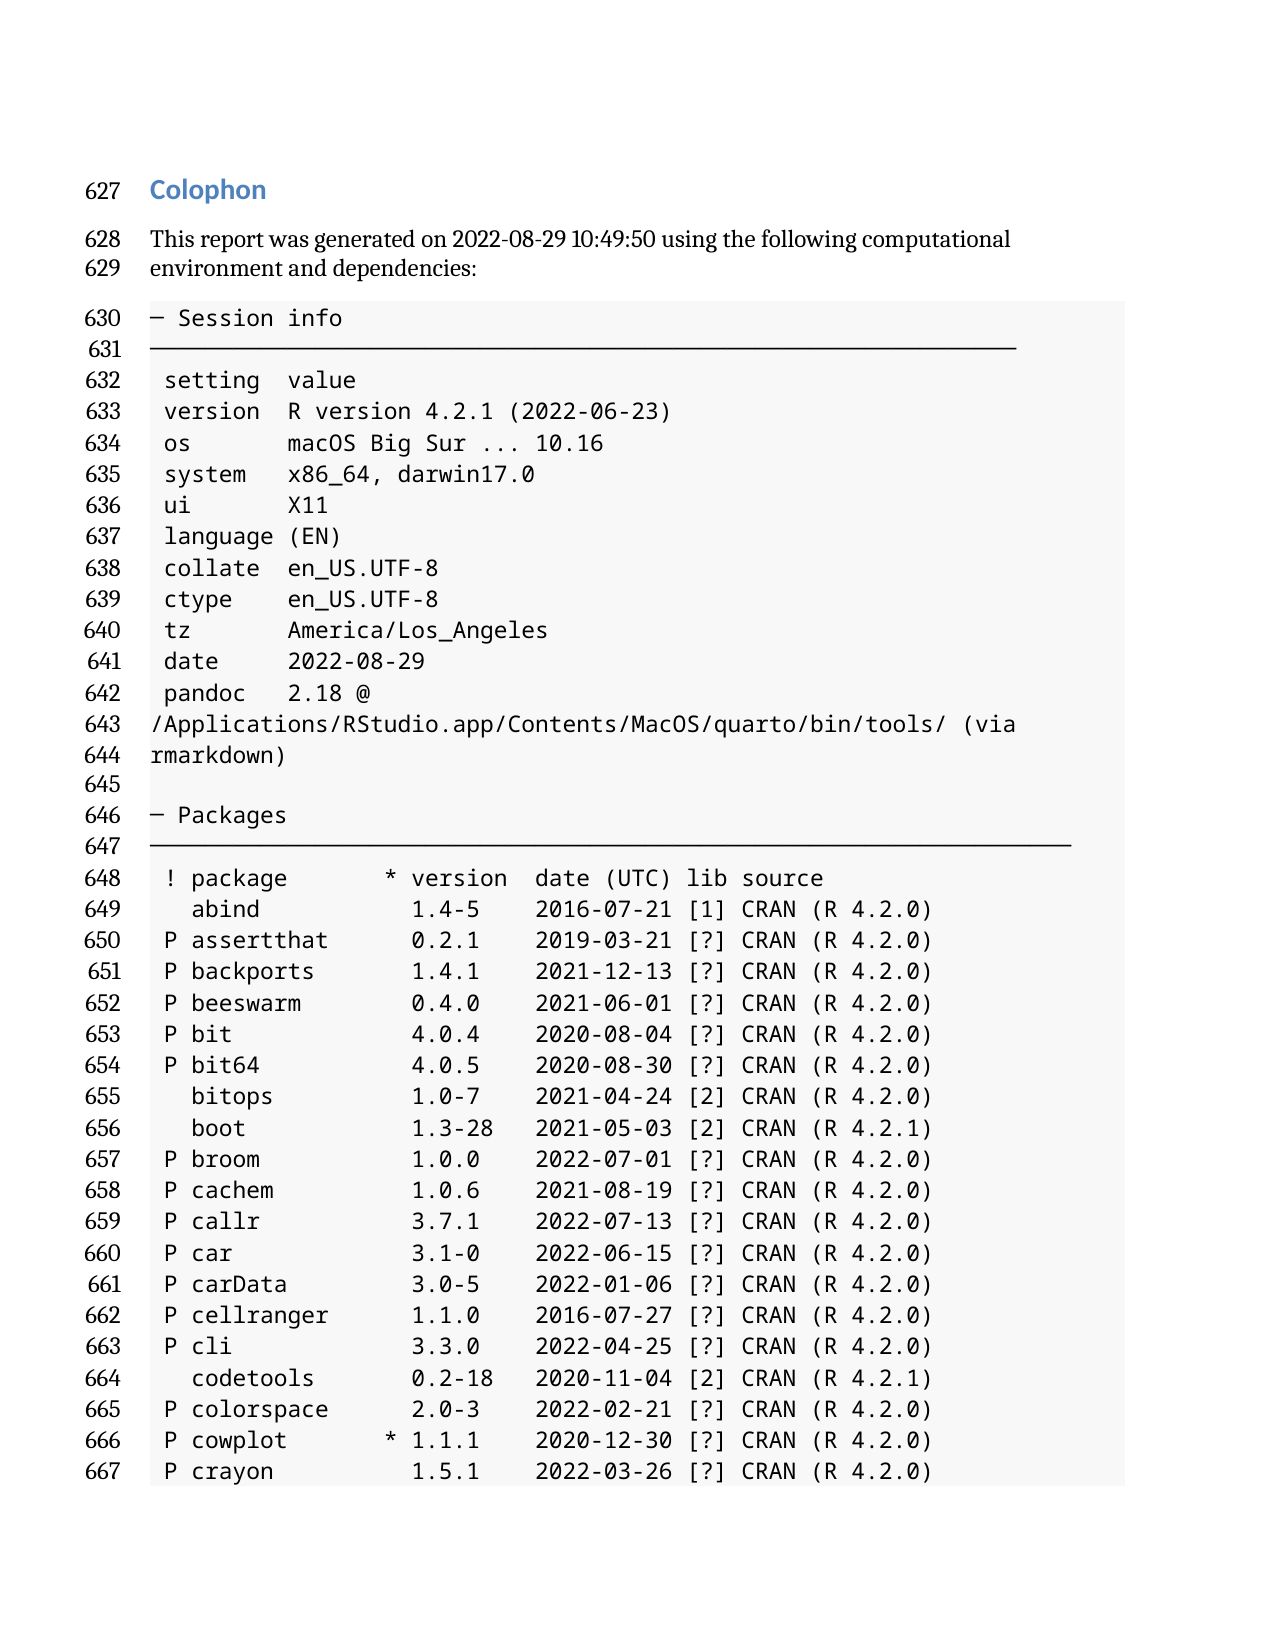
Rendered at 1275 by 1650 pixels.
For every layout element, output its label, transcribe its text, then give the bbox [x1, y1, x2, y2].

subtitle Colophon [150, 171, 1125, 206]
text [150, 301, 1125, 1486]
text This report was generated on 2022-08-29 10:49:50 using the following computational environment and dependencies: [150, 225, 1125, 283]
